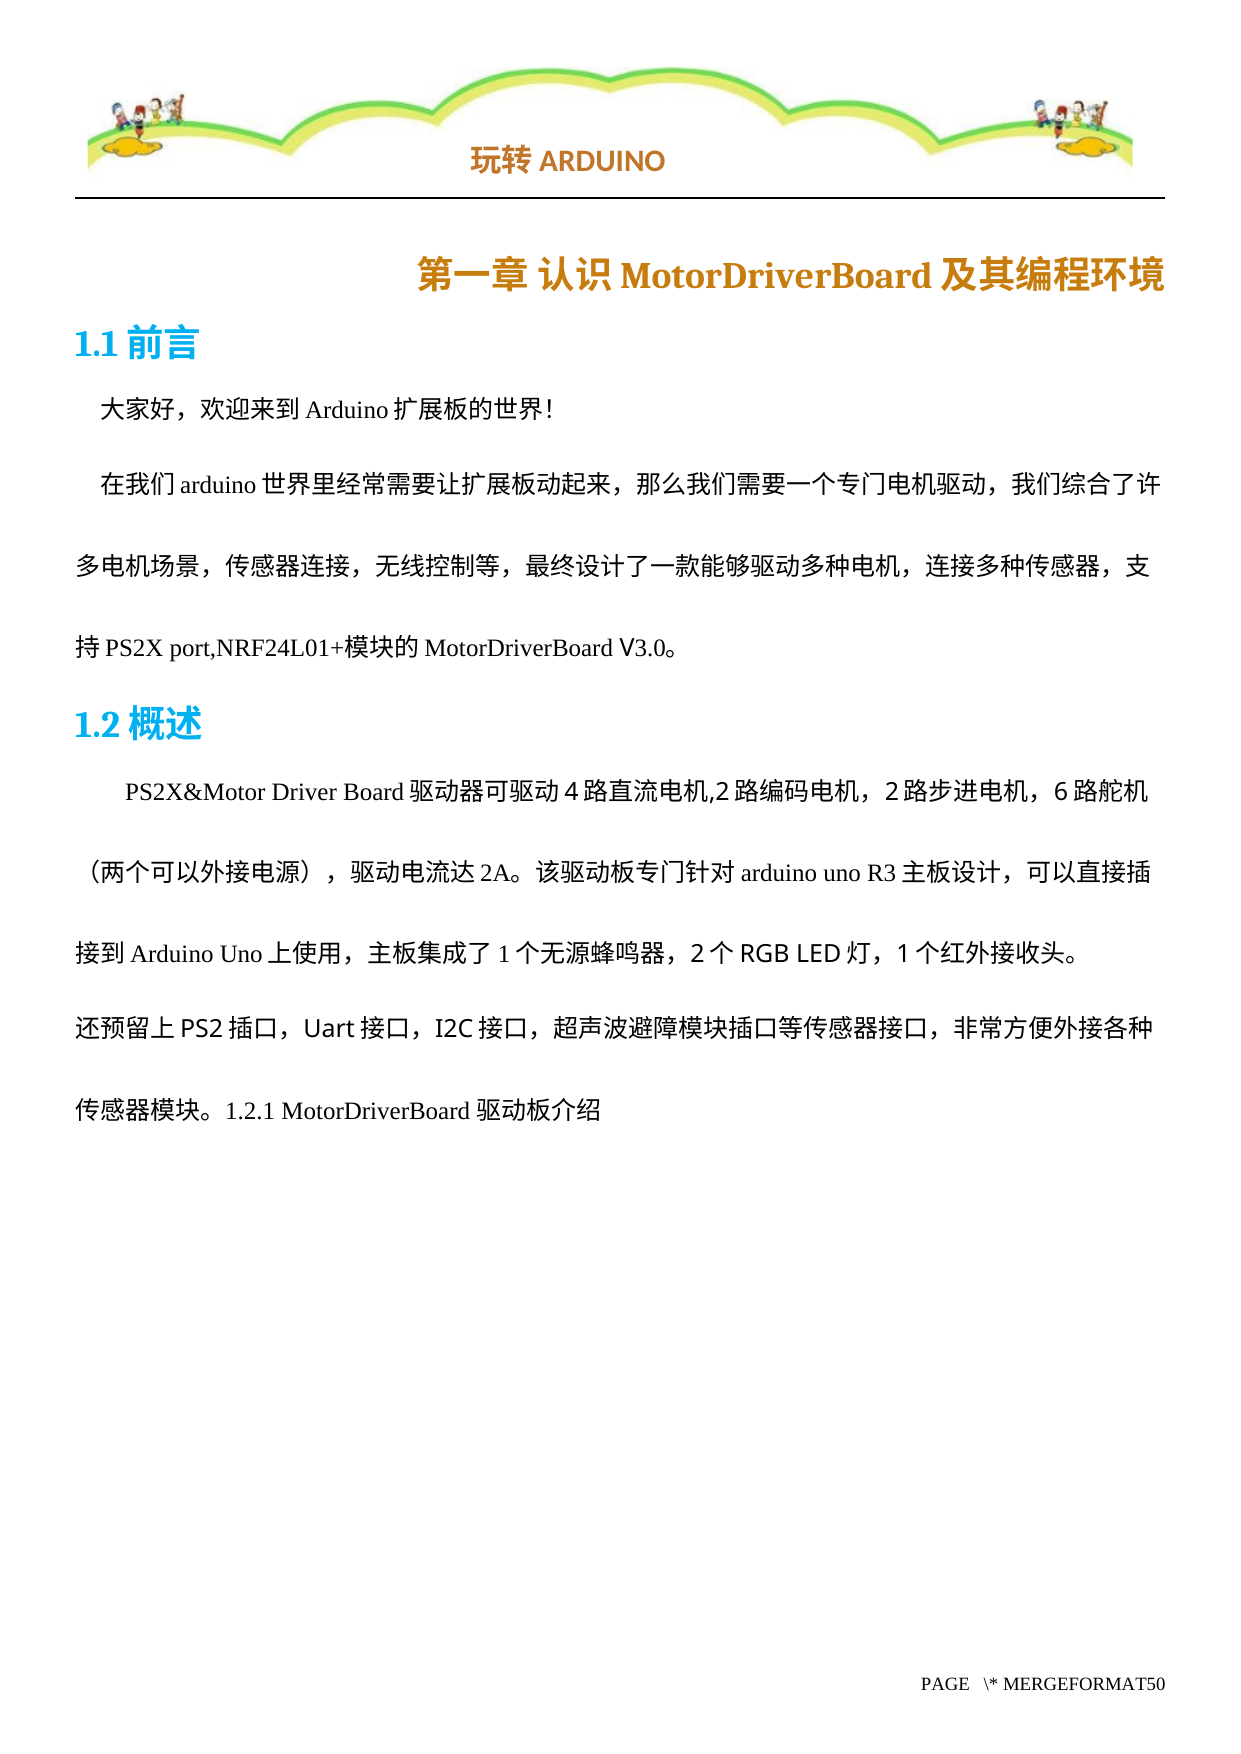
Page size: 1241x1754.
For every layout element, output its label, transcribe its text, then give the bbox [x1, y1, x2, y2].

subtitle 1.1 前言 [75, 306, 1165, 374]
picture [87, 58, 1134, 181]
subtitle 第一章 认识MotorDriverBoard及其编程环境 [75, 238, 1165, 306]
subtitle 1.2 概述 [75, 687, 1165, 755]
text PS2X&Motor Driver Board驱动器可驱动4路直流电机,2路编码电机，2路步进电机，6路舵机（两个可以外接电源），驱动电流达2A。该驱动板专门针对arduino uno R3主板设计，可以直接插接到Arduino Uno上使用，主板集成了1个无源蜂鸣器，2个RGB LED灯，1个红外接收头。 [75, 755, 1165, 986]
text 还预留上PS2插口，Uart接口，I2C接口，超声波避障模块插口等传感器接口，非常方便外接各种传感器模块。1.2.1 MotorDriverBoard 驱动板介绍 [75, 993, 1165, 1142]
text 在我们arduino世界里经常需要让扩展板动起来，那么我们需要一个专门电机驱动，我们综合了许多电机场景，传感器连接，无线控制等，最终设计了一款能够驱动多种电机，连接多种传感器，支持PS2X port,NRF24L01+模块的MotorDriverBoard V3.0。 [75, 449, 1165, 680]
text 大家好，欢迎来到Arduino扩展板的世界！ [75, 374, 1165, 442]
